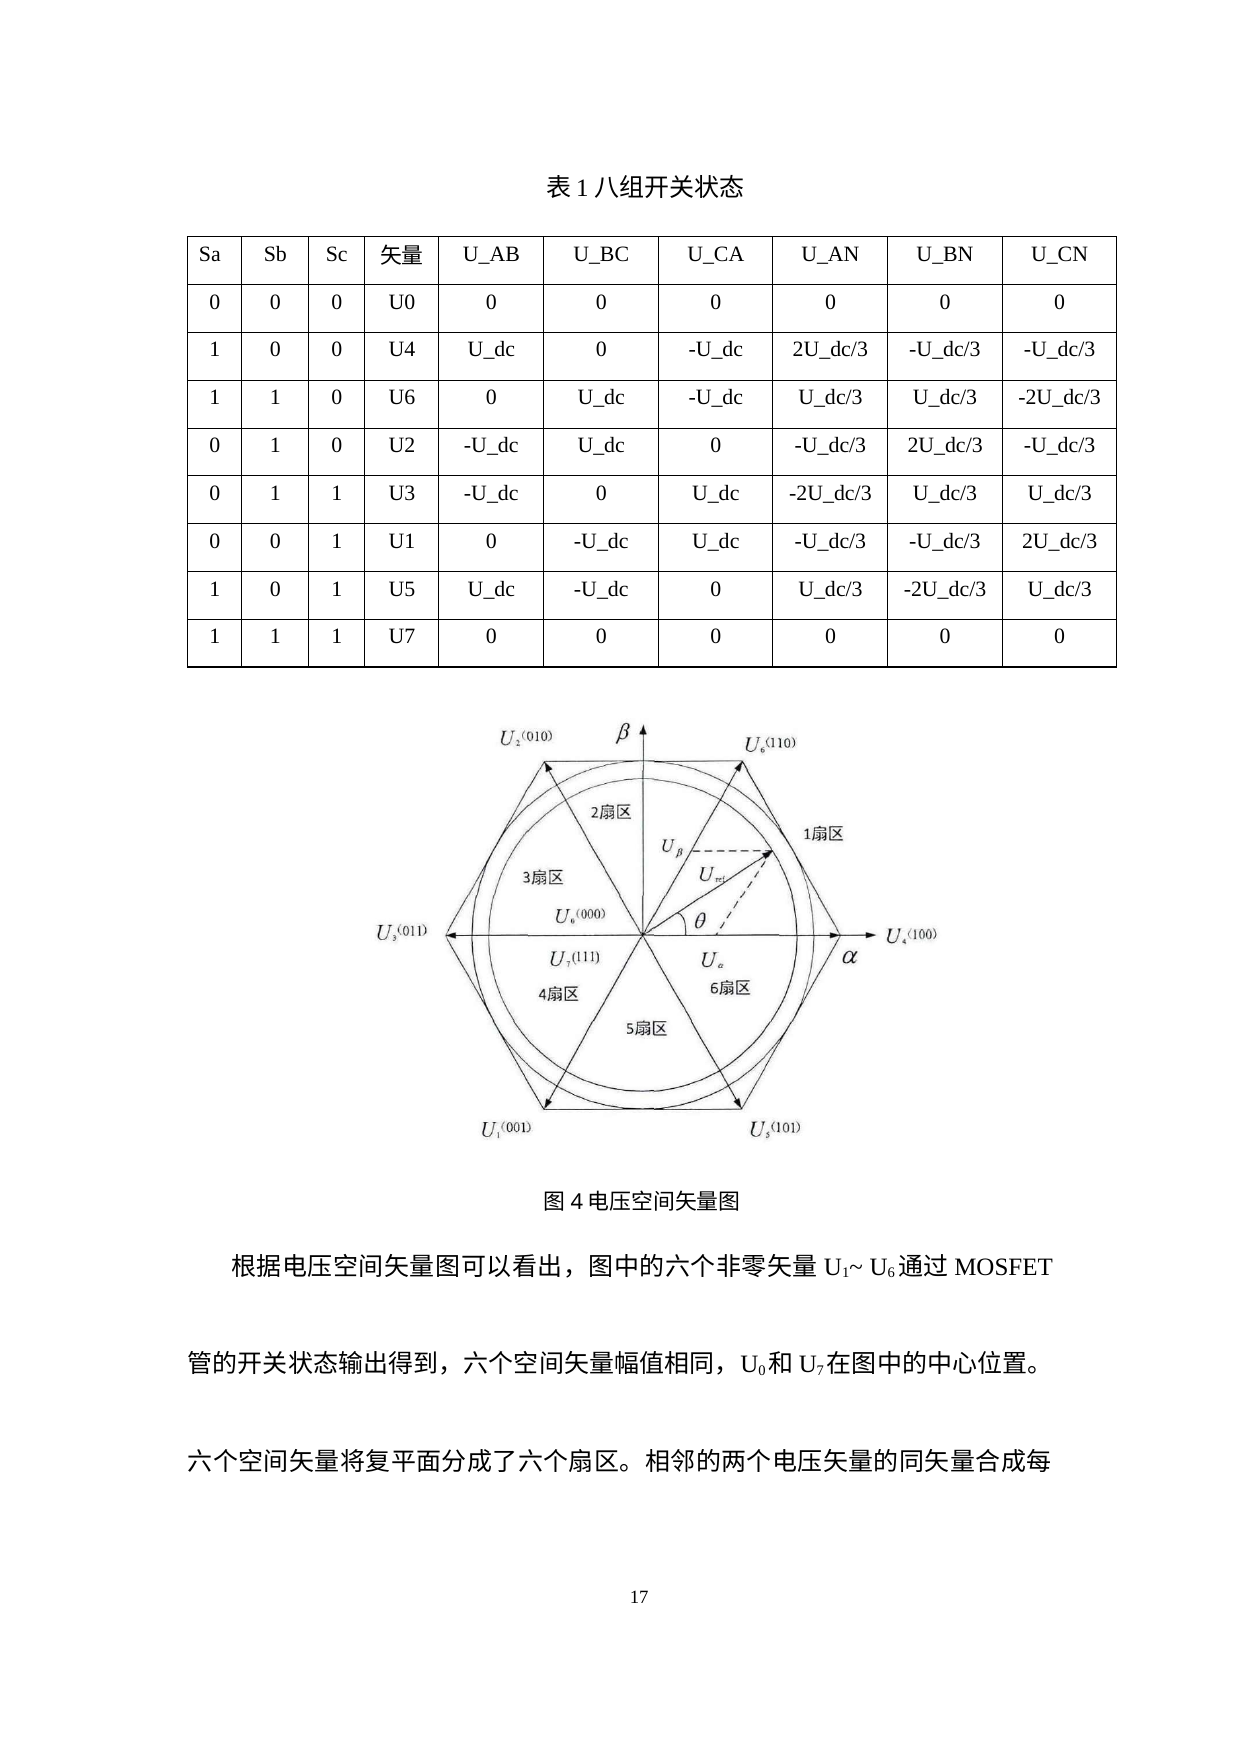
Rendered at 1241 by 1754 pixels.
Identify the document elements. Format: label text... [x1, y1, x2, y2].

table_cell U4 [365, 333, 438, 379]
table_cell U_dc/3 [773, 381, 887, 427]
table_cell -U_dc/3 [888, 524, 1002, 571]
table_cell 0 [888, 285, 1002, 332]
table_cell U_dc [439, 572, 543, 619]
table_cell 0 [659, 620, 772, 666]
table_cell 0 [439, 381, 543, 427]
table_cell U3 [365, 476, 438, 523]
table_cell U_dc/3 [773, 572, 887, 619]
table_cell 0 [544, 285, 658, 332]
table_cell 2U_dc/3 [1003, 524, 1116, 571]
table_cell 0 [242, 333, 308, 379]
table_header U_BN [888, 237, 1002, 284]
table_header 矢量 [365, 237, 438, 284]
table_cell 2U_dc/3 [773, 333, 887, 379]
table_cell 1 [309, 524, 364, 571]
table_cell 0 [659, 572, 772, 619]
table_cell 1 [309, 476, 364, 523]
table_header U_AN [773, 237, 887, 284]
text 图 4电压空间矢量图 [187, 1184, 1053, 1216]
table_header Sa [188, 237, 241, 284]
table_cell U_dc [544, 381, 658, 427]
table_cell -2U_dc/3 [773, 476, 887, 523]
table_cell -U_dc/3 [888, 333, 1002, 379]
table_cell 0 [888, 620, 1002, 666]
table_cell 0 [1003, 285, 1116, 332]
table_cell 0 [242, 572, 308, 619]
table_cell U_dc [439, 333, 543, 379]
table_cell -U_dc/3 [773, 429, 887, 475]
table_cell 0 [544, 620, 658, 666]
table_header Sc [309, 237, 364, 284]
table_cell 0 [188, 524, 241, 571]
table_cell -U_dc [659, 333, 772, 379]
table_cell 0 [309, 381, 364, 427]
table_cell -U_dc/3 [773, 524, 887, 571]
table_header U_AB [439, 237, 543, 284]
table_cell 0 [242, 285, 308, 332]
table_cell U_dc [659, 476, 772, 523]
table_cell 0 [309, 333, 364, 379]
table_cell 0 [188, 476, 241, 523]
table_cell 0 [544, 333, 658, 379]
table_cell 1 [242, 620, 308, 666]
table_cell -U_dc [659, 381, 772, 427]
table_cell 1 [242, 381, 308, 427]
table_cell U_dc/3 [1003, 476, 1116, 523]
table_cell 0 [242, 524, 308, 571]
table_cell U_dc [659, 524, 772, 571]
table_cell 1 [309, 620, 364, 666]
picture [327, 714, 963, 1154]
table_cell 1 [242, 476, 308, 523]
table_cell 0 [309, 429, 364, 475]
table_cell 0 [439, 620, 543, 666]
table_cell 1 [188, 620, 241, 666]
table_cell 0 [773, 620, 887, 666]
table_header U_CN [1003, 237, 1116, 284]
table_cell U2 [365, 429, 438, 475]
table_cell 1 [188, 333, 241, 379]
table_cell 1 [309, 572, 364, 619]
table_cell -U_dc [544, 572, 658, 619]
table_cell U_dc [544, 429, 658, 475]
table_cell -U_dc [439, 429, 543, 475]
table_cell 2U_dc/3 [888, 429, 1002, 475]
table_cell 0 [773, 285, 887, 332]
table_cell 0 [659, 285, 772, 332]
table_cell -U_dc [544, 524, 658, 571]
table_cell U7 [365, 620, 438, 666]
table_cell -2U_dc/3 [1003, 381, 1116, 427]
table_header Sb [242, 237, 308, 284]
table_cell 1 [242, 429, 308, 475]
table_cell 0 [188, 285, 241, 332]
table_cell 0 [188, 429, 241, 475]
table_cell 0 [659, 429, 772, 475]
table_cell -U_dc/3 [1003, 429, 1116, 475]
table_cell 0 [439, 524, 543, 571]
text 表1 八组开关状态 [187, 153, 1053, 218]
table_cell -2U_dc/3 [888, 572, 1002, 619]
table_cell 0 [1003, 620, 1116, 666]
table_cell U1 [365, 524, 438, 571]
table_cell U_dc/3 [888, 476, 1002, 523]
table_cell 0 [544, 476, 658, 523]
table_cell U6 [365, 381, 438, 427]
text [187, 1232, 1053, 1492]
table_cell U_dc/3 [1003, 572, 1116, 619]
table_cell 1 [188, 381, 241, 427]
table_cell 0 [439, 285, 543, 332]
table_header U_CA [659, 237, 772, 284]
table_cell -U_dc/3 [1003, 333, 1116, 379]
table_cell 0 [309, 285, 364, 332]
table_cell -U_dc [439, 476, 543, 523]
table_cell U5 [365, 572, 438, 619]
table_cell U_dc/3 [888, 381, 1002, 427]
table_header U_BC [544, 237, 658, 284]
table_cell U0 [365, 285, 438, 332]
table_cell 1 [188, 572, 241, 619]
